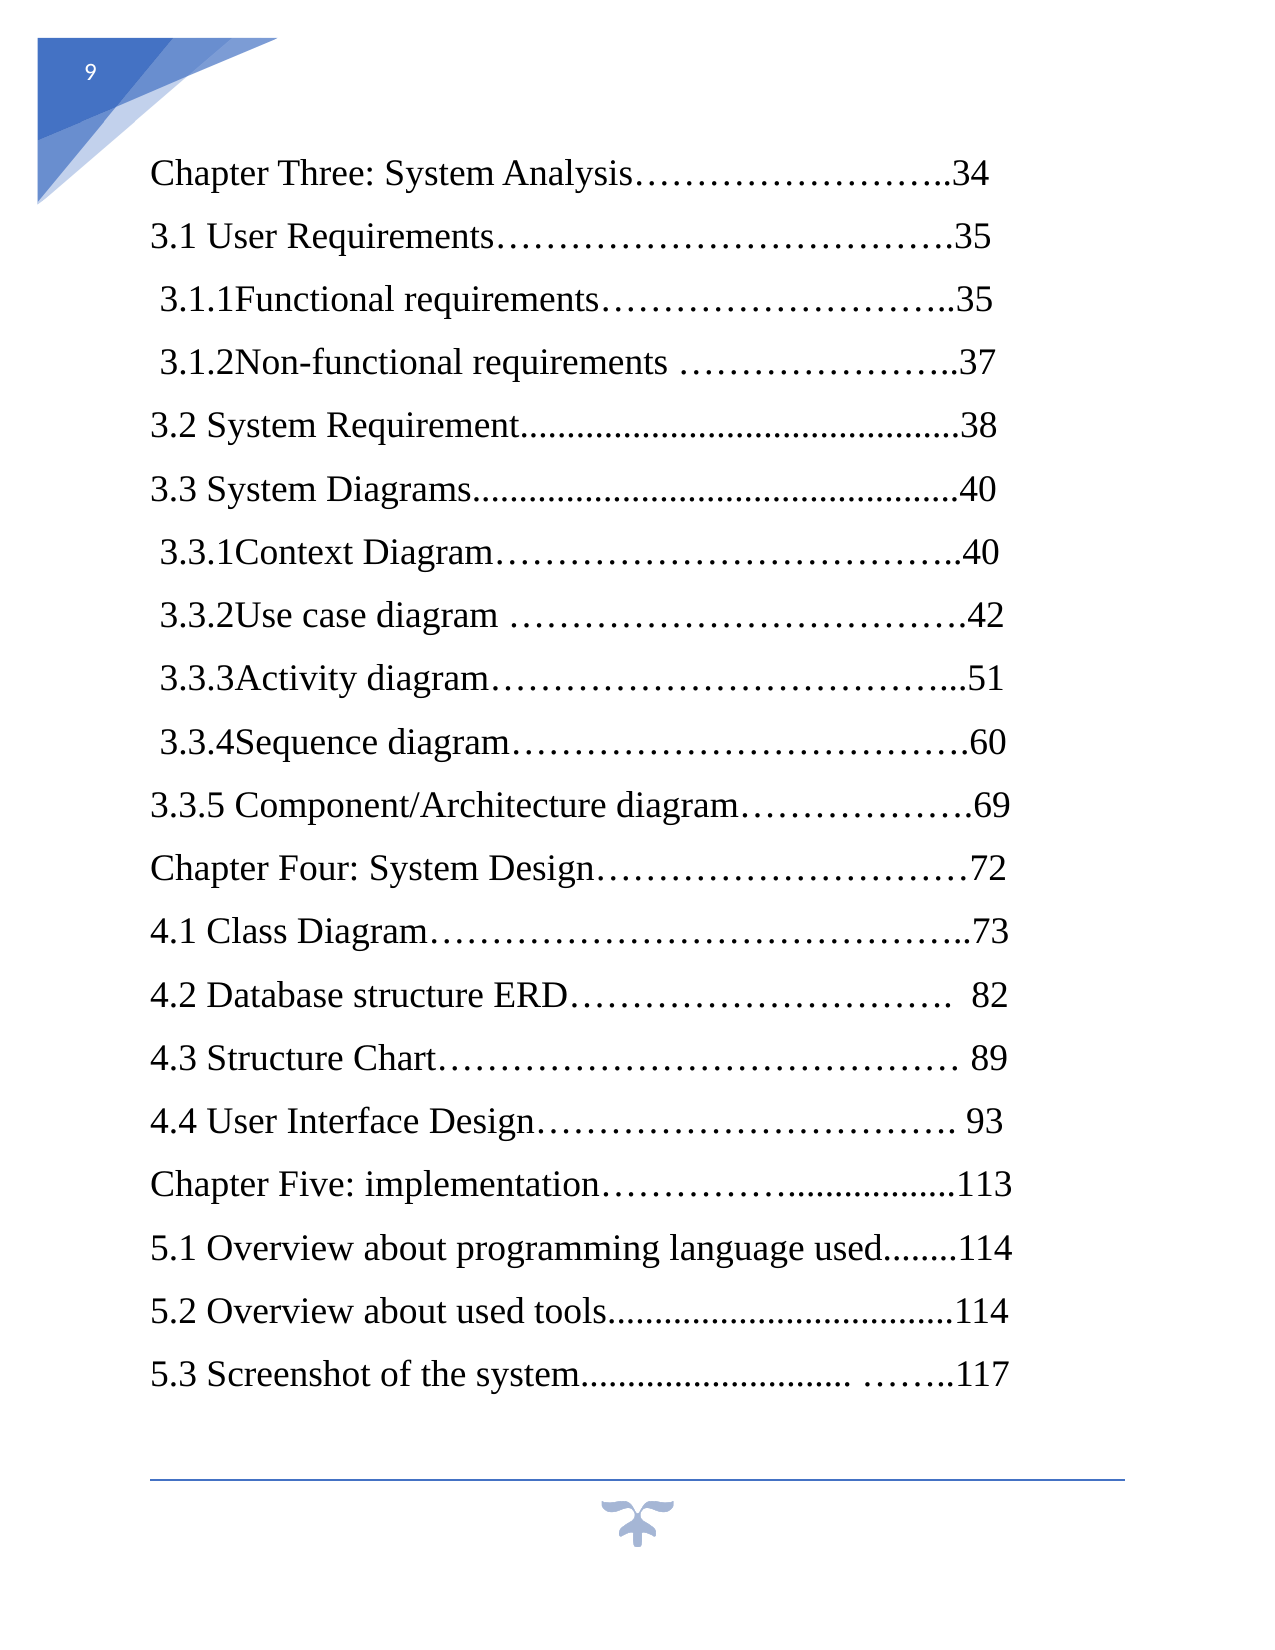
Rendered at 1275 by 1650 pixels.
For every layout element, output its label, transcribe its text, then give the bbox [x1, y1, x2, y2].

text 3.3.1Context Diagram………………………………..40 [150, 529, 1125, 572]
text 5.2 Overview about used tools.....................................114 [150, 1288, 1125, 1331]
text Chapter Five: implementation……………..................113 [150, 1162, 1125, 1205]
text Chapter Three: System Analysis……………………..34 [150, 150, 1125, 193]
text 3.3 System Diagrams....................................................40 [150, 466, 1125, 509]
text 4.4 User Interface Design……………………………. 93 [150, 1098, 1125, 1142]
text 3.2 System Requirement...............................................38 [150, 403, 1125, 446]
text 3.1.2Non-functional requirements …………………..37 [150, 340, 1125, 383]
text 3.3.3Activity diagram………………………………...51 [150, 656, 1125, 699]
text 4.1 Class Diagram……………………………………..73 [150, 909, 1125, 952]
text 3.3.2Use case diagram ……………………………….42 [150, 593, 1125, 636]
text 4.2 Database structure ERD…………………………. 82 [150, 972, 1125, 1015]
text 3.3.5 Component/Architecture diagram……………….69 [150, 782, 1125, 825]
text 5.3 Screenshot of the system............................. ……..117 [150, 1351, 1125, 1394]
text Chapter Four: System Design…………………………72 [150, 846, 1125, 889]
text 5.1 Overview about programming language used........114 [150, 1225, 1125, 1268]
text 3.1 User Requirements……………………………….35 [150, 213, 1125, 256]
picture [37, 37, 279, 206]
text 3.1.1Functional requirements………………………..35 [150, 276, 1125, 319]
text 3.3.4Sequence diagram……………………………….60 [150, 719, 1125, 762]
text 4.3 Structure Chart…………………………………… 89 [150, 1035, 1125, 1078]
